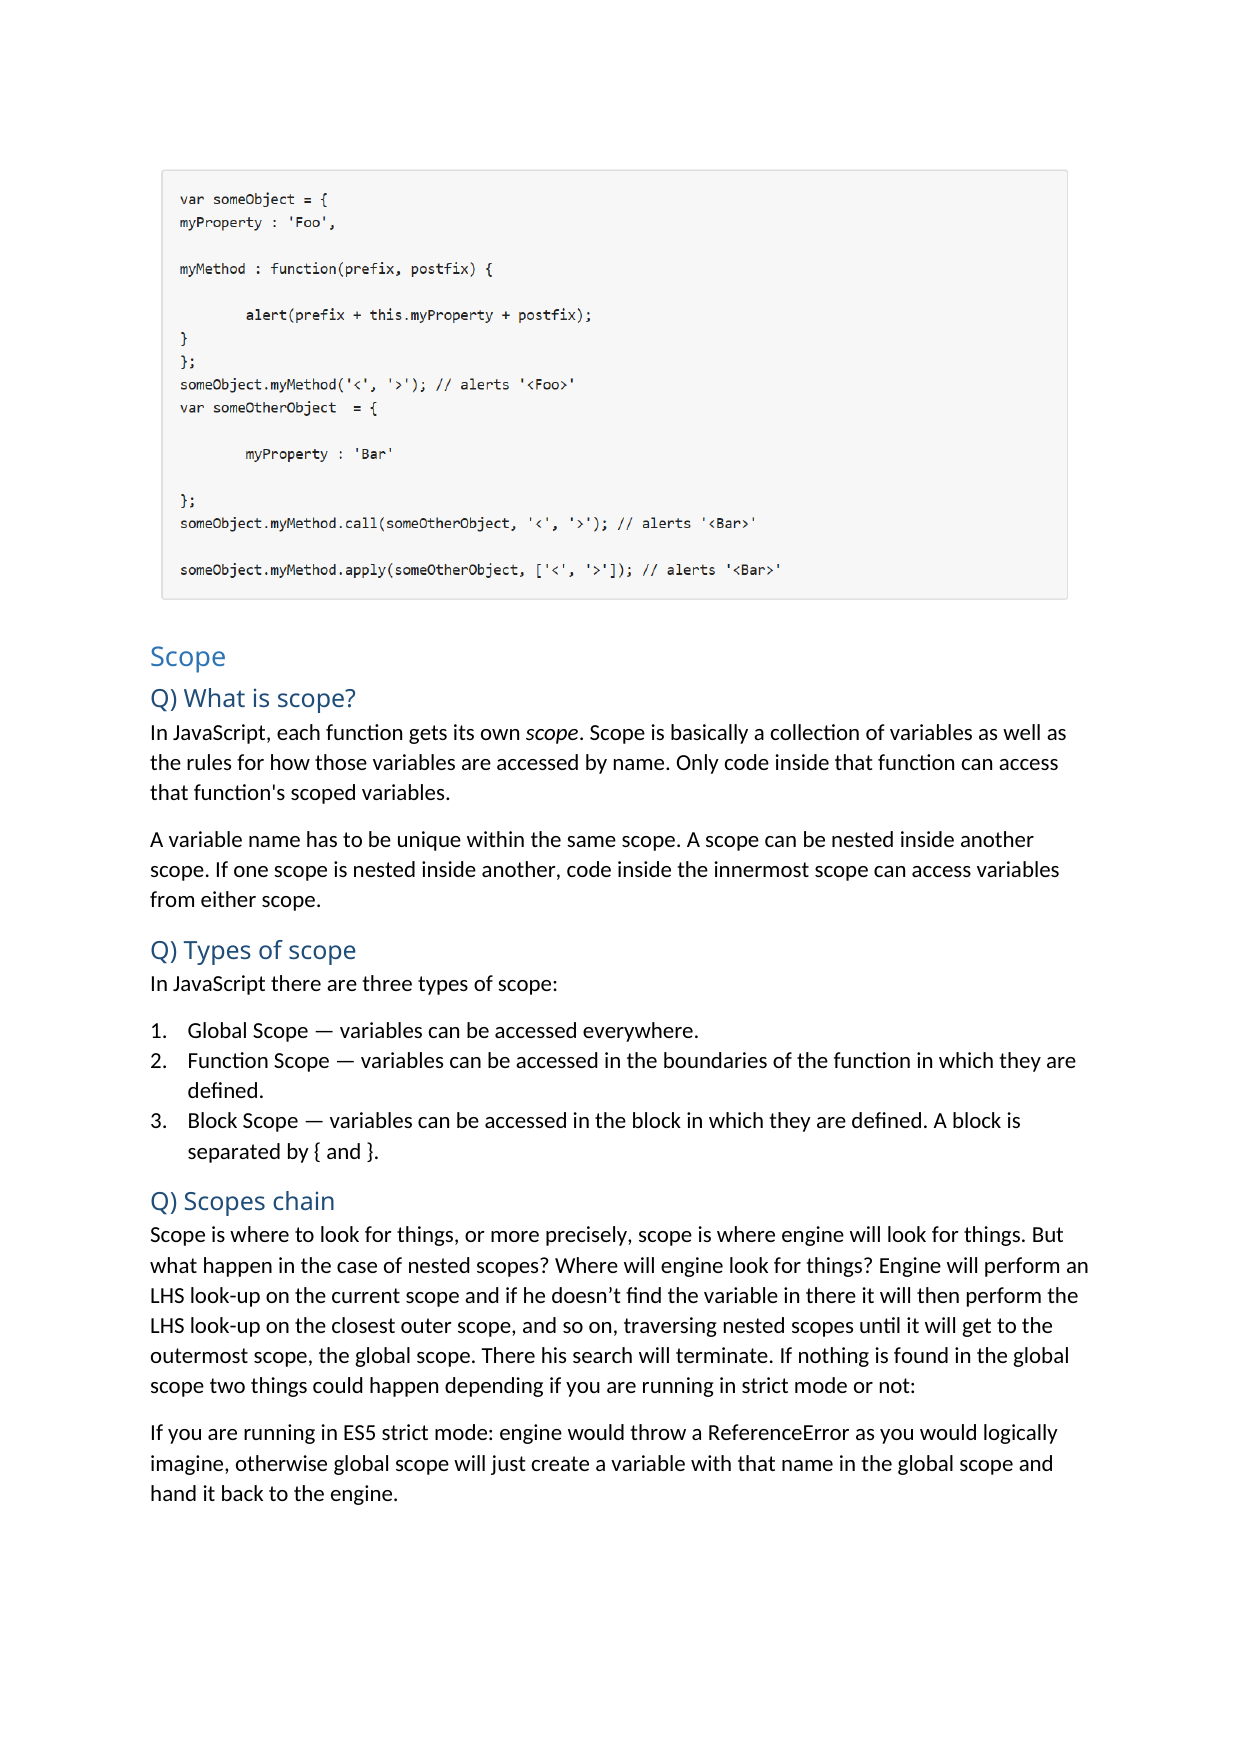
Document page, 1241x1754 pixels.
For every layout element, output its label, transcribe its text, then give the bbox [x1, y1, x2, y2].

list Function Scope — variables can be accessed in the boundaries of the function in which they are defined. [150, 1046, 1090, 1104]
text A variable name has to be unique within the same scope. A scope can be nested inside another scope. If one scope is nested inside another, code inside the innermost scope can access variables from either scope. [150, 825, 1090, 913]
list Global Scope — variables can be accessed everywhere. [150, 1016, 1090, 1044]
subtitle Q) What is scope? [150, 681, 1090, 715]
list Block Scope — variables can be accessed in the block in which they are defined. A block is separated by { and }. [150, 1107, 1090, 1165]
subtitle Q) Types of scope [150, 932, 1090, 966]
subtitle Q) Scopes chain [150, 1184, 1090, 1218]
picture [150, 150, 1091, 619]
subtitle Scope [150, 637, 1090, 674]
text In JavaScript there are three types of scope: [150, 969, 1090, 997]
text In JavaScript, each function gets its own scope. Scope is basically a collection of variables as well as the rules for how those variables are accessed by name. Only code inside that function can access that function's scoped variables. [150, 718, 1090, 806]
text If you are running in ES5 strict mode: engine would throw a ReferenceError as you would logically imagine, otherwise global scope will just create a variable with that name in the global scope and hand it back to the engine. [150, 1418, 1090, 1507]
text Scope is where to look for things, or more precisely, scope is where engine will look for things. But what happen in the case of nested scopes? Where will engine look for things? Engine will perform an LHS look-up on the current scope and if he doesn’t find the variable in there it will then perform the LHS look-up on the closest outer scope, and so on, traversing nested scopes until it will get to the outermost scope, the global scope. There his search will terminate. If nothing is found in the global scope two things could happen depending if you are running in strict mode or not: [150, 1221, 1090, 1399]
